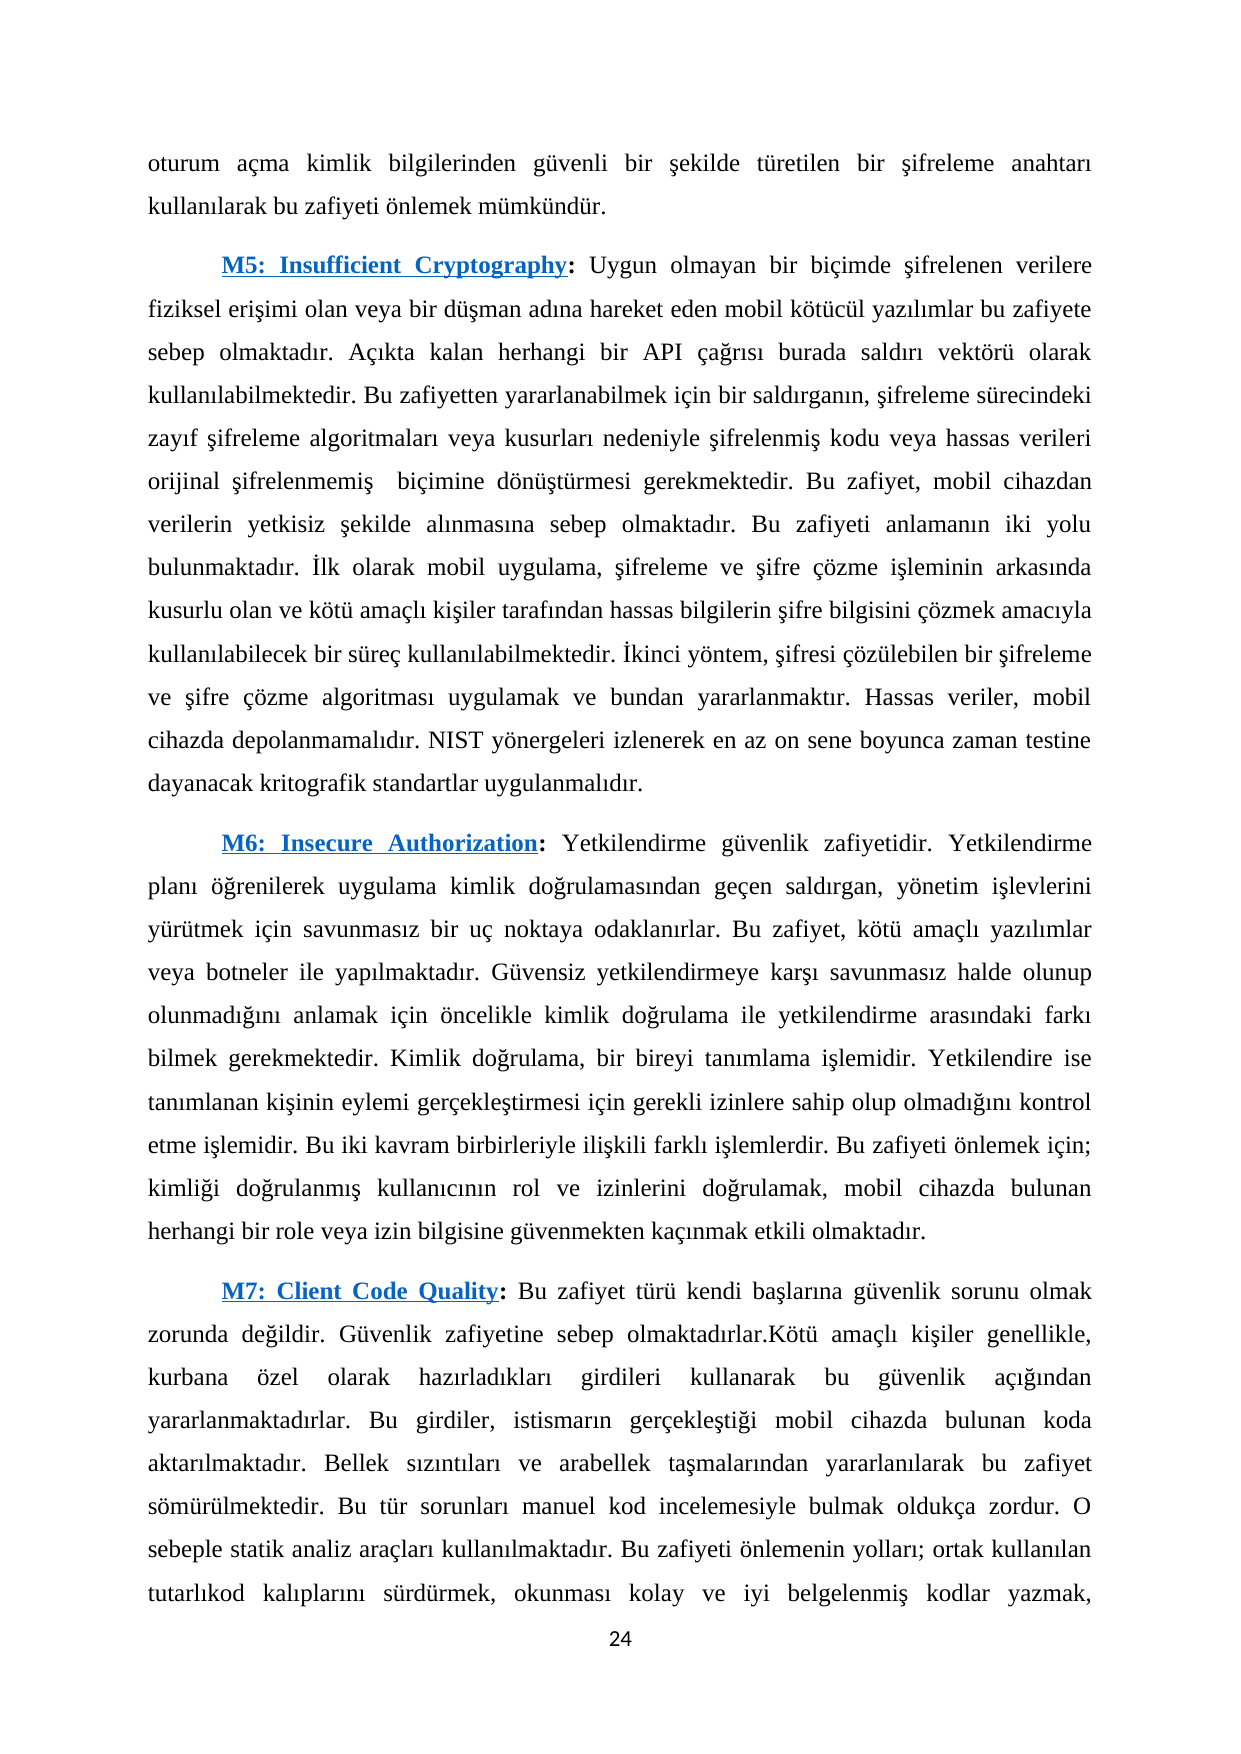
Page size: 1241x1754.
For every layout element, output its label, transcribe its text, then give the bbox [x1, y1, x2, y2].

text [148, 148, 1093, 219]
text M5: Insufficient Cryptography: Uygun olmayan bir biçimde şifrelenen verilere fiziksel erişimi olan veya bir düşman adına hareket eden mobil kötücül yazılımlar bu zafiyete sebep olmaktadır. Açıkta kalan herhangi bir API çağrısı burada saldırı vektörü olarak kullanılabilmektedir. Bu zafiyetten yararlanabilmek için bir saldırganın, şifreleme sürecindeki zayıf şifreleme algoritmaları veya kusurları nedeniyle şifrelenmiş kodu veya hassas verileri orijinal şifrelenmemiş biçimine dönüştürmesi gerekmektedir. Bu zafiyet, mobil cihazdan verilerin yetkisiz şekilde alınmasına sebep olmaktadır. Bu zafiyeti anlamanın iki yolu bulunmaktadır. İlk olarak mobil uygulama, şifreleme ve şifre çözme işleminin arkasında kusurlu olan ve kötü amaçlı kişiler tarafından hassas bilgilerin şifre bilgisini çözmek amacıyla kullanılabilecek bir süreç kullanılabilmektedir. İkinci yöntem, şifresi çözülebilen bir şifreleme ve şifre çözme algoritması uygulamak ve bundan yararlanmaktır. Hassas veriler, mobil cihazda depolanmamalıdır. NIST yönergeleri izlenerek en az on sene boyunca zaman testine dayanacak kritografik standartlar uygulanmalıdır. [148, 251, 1093, 797]
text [148, 1276, 1093, 1606]
text M6: Insecure Authorization: Yetkilendirme güvenlik zafiyetidir. Yetkilendirme planı öğrenilerek uygulama kimlik doğrulamasından geçen saldırgan, yönetim işlevlerini yürütmek için savunmasız bir uç noktaya odaklanırlar. Bu zafiyet, kötü amaçlı yazılımlar veya botneler ile yapılmaktadır. Güvensiz yetkilendirmeye karşı savunmasız halde olunup olunmadığını anlamak için öncelikle kimlik doğrulama ile yetkilendirme arasındaki farkı bilmek gerekmektedir. Kimlik doğrulama, bir bireyi tanımlama işlemidir. Yetkilendire ise tanımlanan kişinin eylemi gerçekleştirmesi için gerekli izinlere sahip olup olmadığını kontrol etme işlemidir. Bu iki kavram birbirleriyle ilişkili farklı işlemlerdir. Bu zafiyeti önlemek için; kimliği doğrulanmış kullanıcının rol ve izinlerini doğrulamak, mobil cihazda bulunan herhangi bir role veya izin bilgisine güvenmekten kaçınmak etkili olmaktadır. [148, 828, 1093, 1245]
